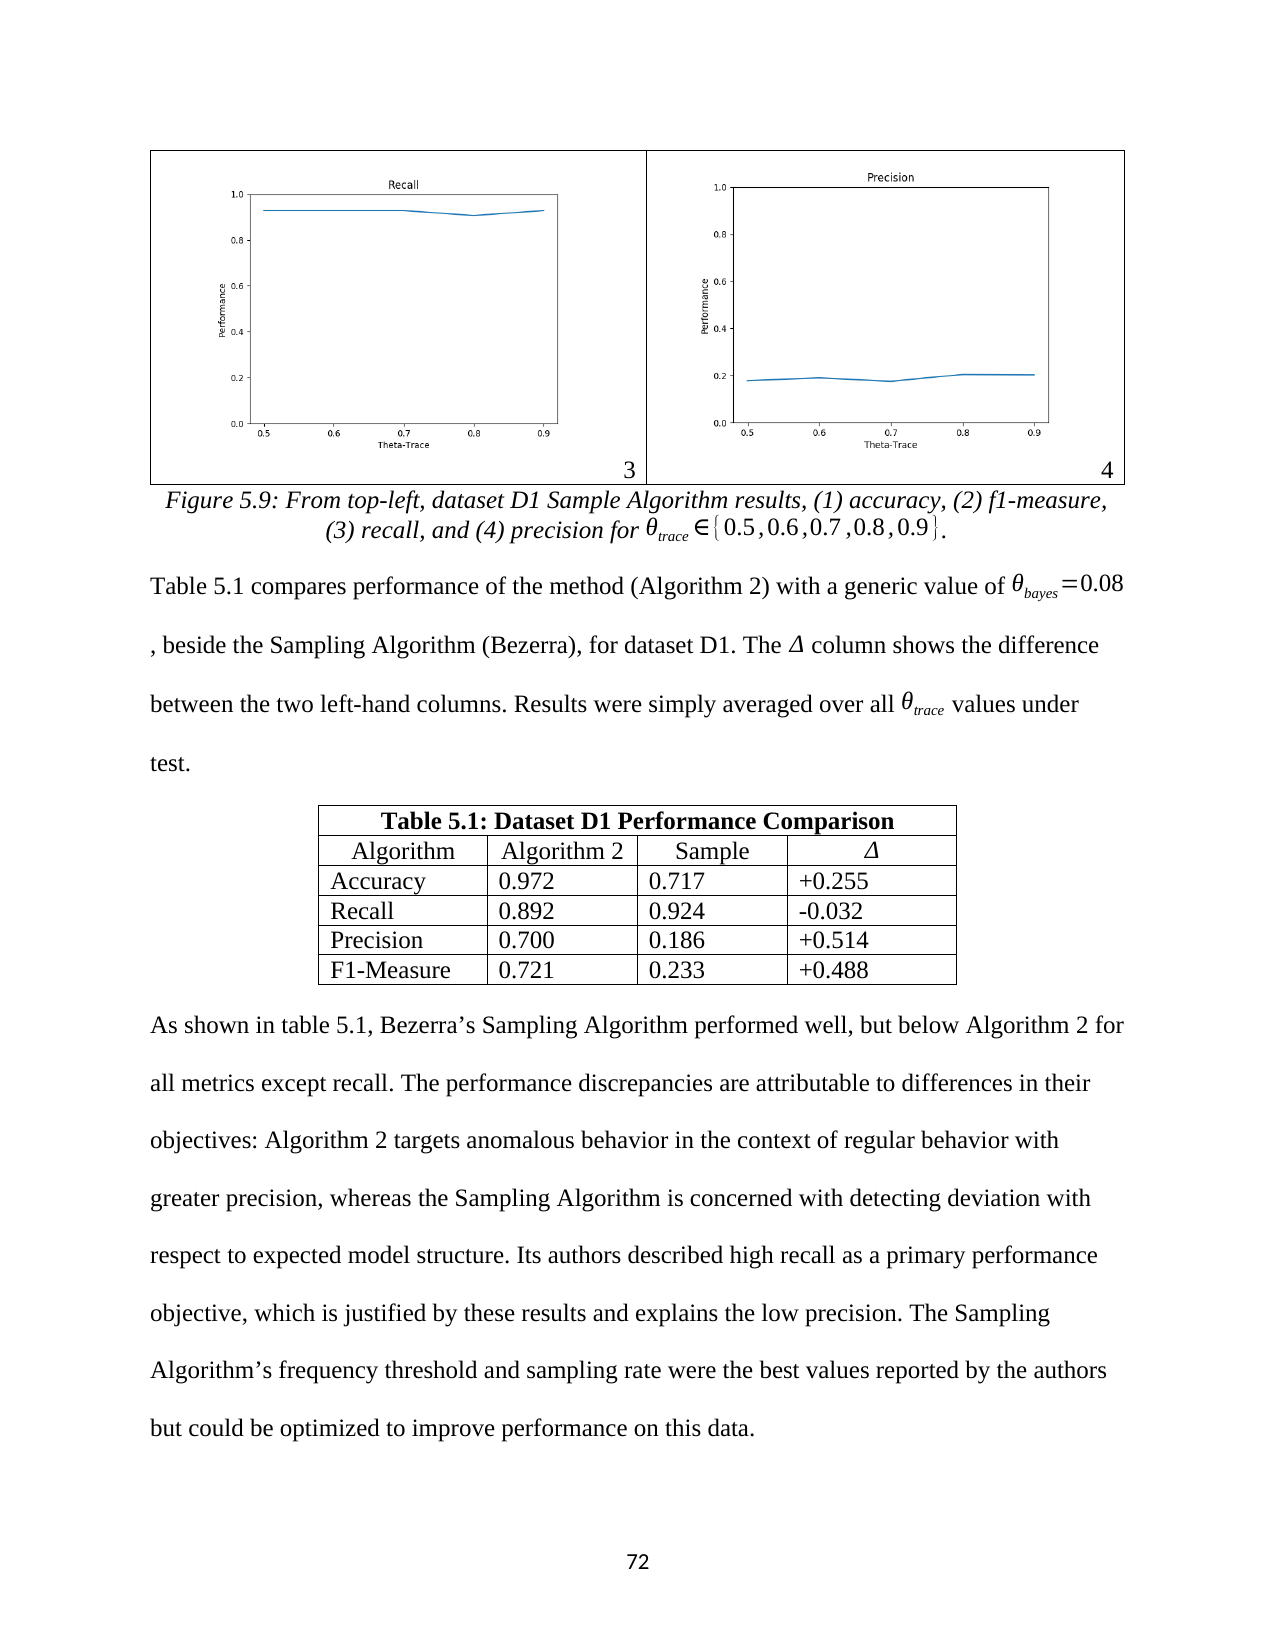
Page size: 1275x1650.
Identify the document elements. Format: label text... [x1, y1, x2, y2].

table_cell 0.700 [488, 926, 637, 954]
table_cell [788, 836, 956, 865]
text As shown in table 5.1, Bezerra’s Sampling Algorithm performed well, but below Algorithm 2 for all metrics except recall. The performance discrepancies are attributable to differences in their objectives: Algorithm 2 targets anomalous behavior in the context of regular behavior with greater precision, whereas the Sampling Algorithm is concerned with detecting deviation with respect to expected model structure. Its authors described high recall as a primary performance objective, which is justified by these results and explains the low precision. The Sampling Algorithm’s frequency threshold and sampling rate were the best values reported by the authors but could be optimized to improve performance on this data. [150, 1010, 1125, 1441]
table_cell F1-Measure [319, 955, 487, 984]
table_cell 4 [647, 151, 1124, 484]
table_cell Algorithm [319, 836, 487, 865]
table_cell +0.255 [788, 866, 956, 895]
table_cell 3 [151, 151, 646, 484]
text Figure 5.9: From top-left, dataset D1 Sample Algorithm results, (1) accuracy, (2) f1-measure, (3) recall, and (4) precision for . [150, 485, 1125, 545]
table_cell +0.514 [788, 926, 956, 954]
text Table 5.1 compares performance of the method (Algorithm 2) with a generic value of , beside the Sampling Algorithm (Bezerra), for dataset D1. The column shows the difference between the two left-hand columns. Results were simply averaged over all values under test. [150, 570, 1125, 777]
table_cell -0.032 [788, 896, 956, 924]
table_cell 0.721 [488, 955, 637, 984]
table_cell 0.233 [638, 955, 787, 984]
table_cell 0.972 [488, 866, 637, 895]
table_cell +0.488 [788, 955, 956, 984]
table_cell Sample [638, 836, 787, 865]
table_cell 0.924 [638, 896, 787, 924]
table_cell 0.892 [488, 896, 637, 924]
table_cell Precision [319, 926, 487, 954]
table_cell Algorithm 2 [488, 836, 637, 865]
table_cell Accuracy [319, 866, 487, 895]
table_header Table 5.1: Dataset D1 Performance Comparison [319, 806, 956, 835]
table_cell Recall [319, 896, 487, 924]
picture [200, 158, 597, 456]
table_cell 0.186 [638, 926, 787, 954]
table_cell 0.717 [638, 866, 787, 895]
picture [682, 151, 1089, 456]
